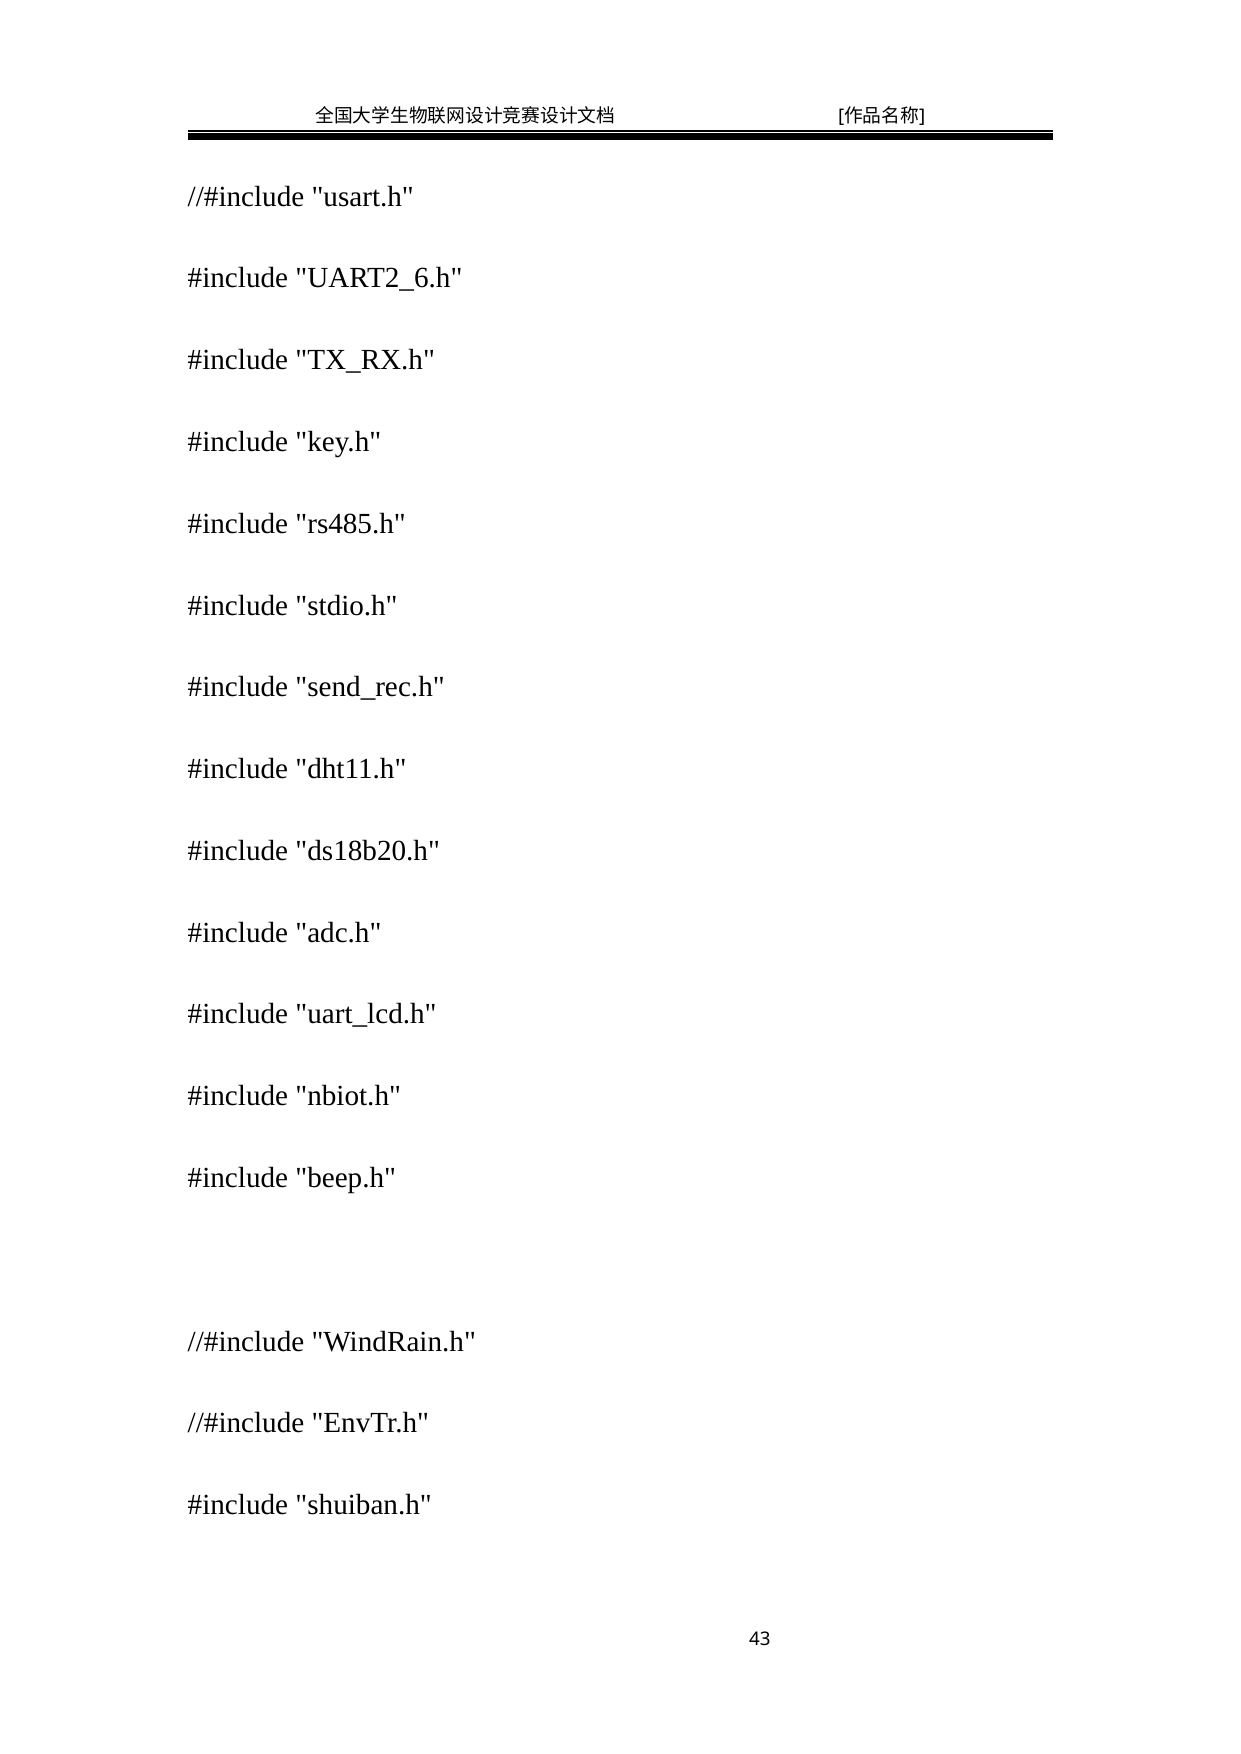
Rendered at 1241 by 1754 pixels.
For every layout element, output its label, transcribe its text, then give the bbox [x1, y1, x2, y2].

text #include "shuiban.h" [187, 1471, 1053, 1536]
text #include "nbiot.h" [187, 1063, 1053, 1128]
text #include "key.h" [187, 408, 1053, 473]
text #include "beep.h" [187, 1144, 1053, 1209]
text //#include "usart.h" [187, 163, 1053, 228]
text #include "rs485.h" [187, 490, 1053, 555]
text #include "TX_RX.h" [187, 327, 1053, 392]
text #include "adc.h" [187, 899, 1053, 964]
text #include "dht11.h" [187, 736, 1053, 801]
text #include "ds18b20.h" [187, 817, 1053, 882]
text //#include "EnvTr.h" [187, 1390, 1053, 1455]
text #include "send_rec.h" [187, 654, 1053, 719]
text #include "UART2_6.h" [187, 245, 1053, 310]
text //#include "WindRain.h" [187, 1308, 1053, 1373]
text #include "uart_lcd.h" [187, 981, 1053, 1046]
text #include "stdio.h" [187, 572, 1053, 637]
